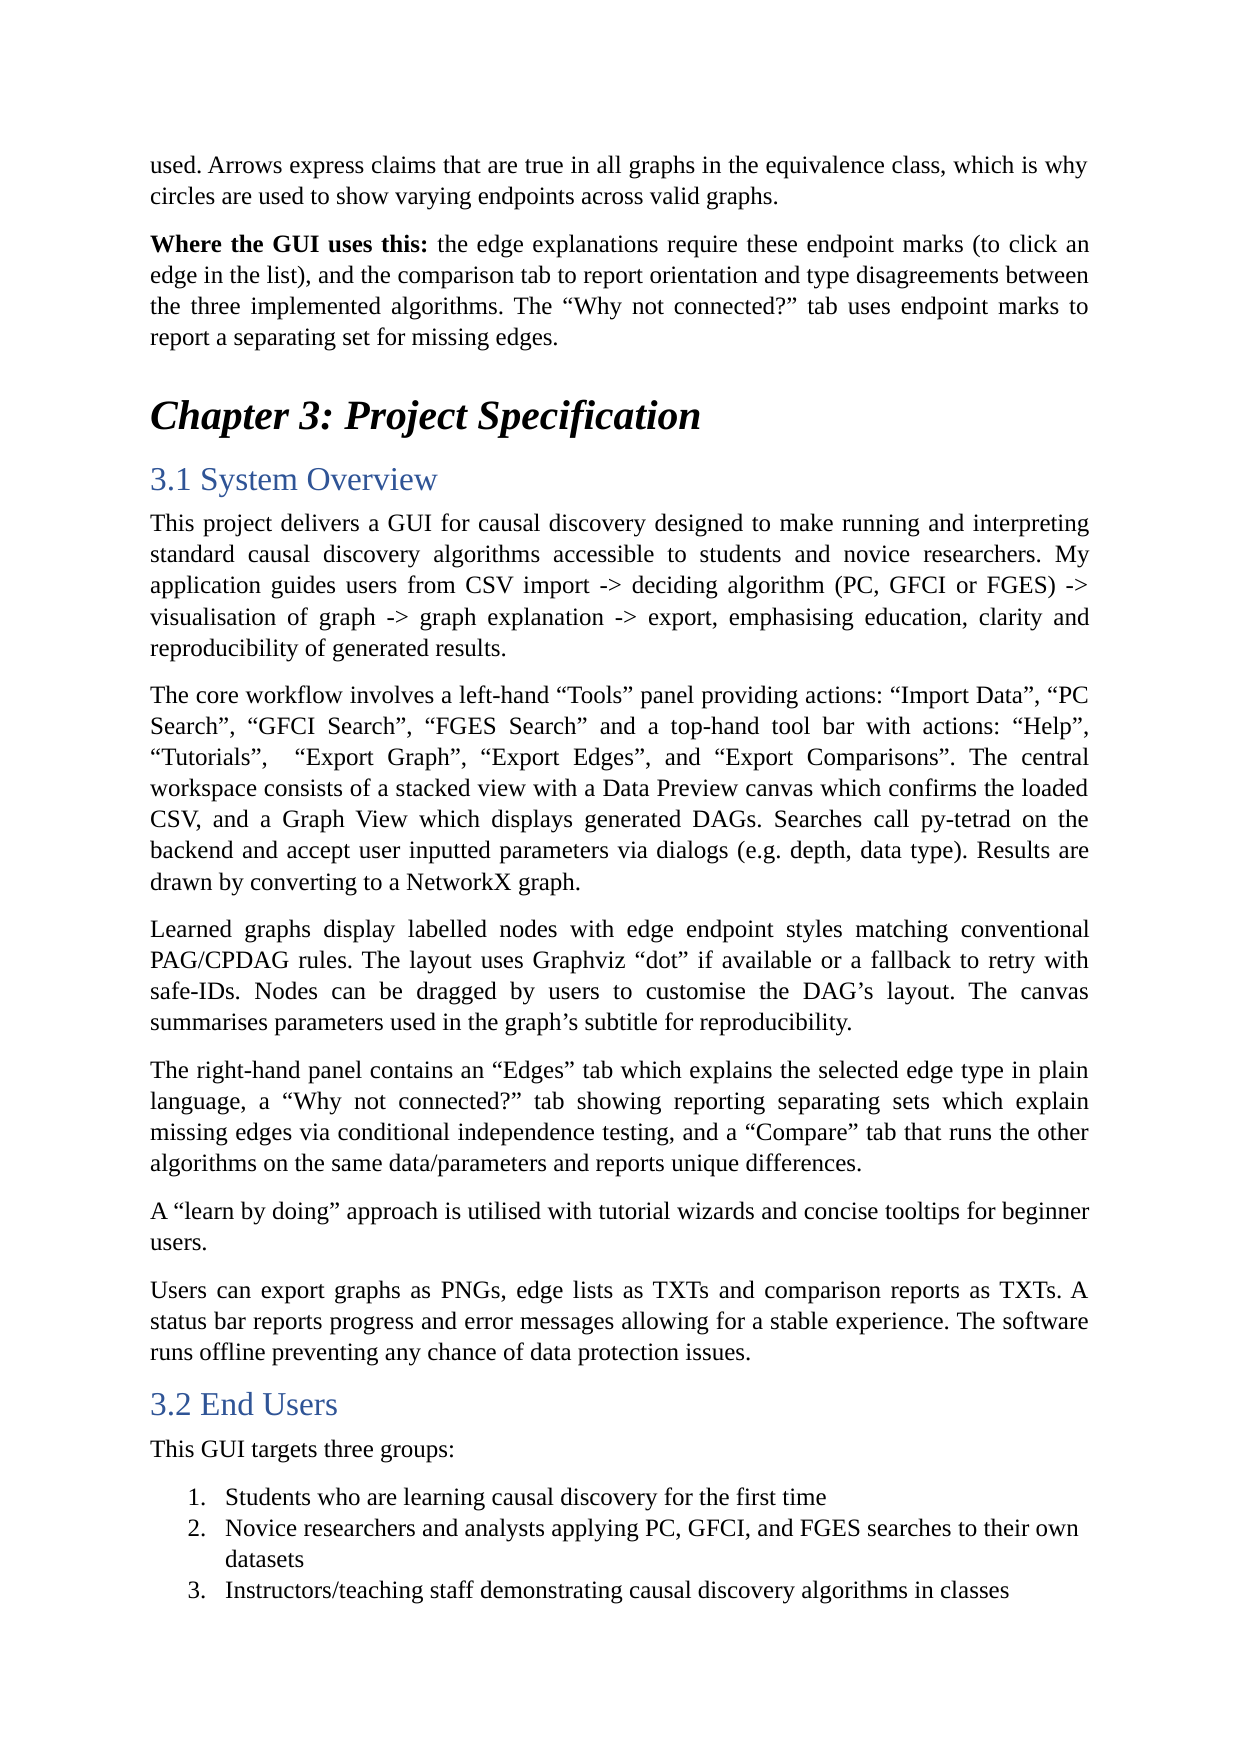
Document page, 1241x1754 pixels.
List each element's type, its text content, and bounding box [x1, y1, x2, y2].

list Novice researchers and analysts applying PC, GFCI, and FGES searches to their own datasets [187, 1513, 1090, 1573]
list Students who are learning causal discovery for the first time [187, 1482, 1090, 1511]
text Users can export graphs as PNGs, edge lists as TXTs and comparison reports as TXTs. A status bar reports progress and error messages allowing for a stable experience. The software runs offline preventing any chance of data protection issues. [150, 1275, 1090, 1366]
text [150, 150, 1090, 210]
subtitle Chapter 3: Project Specification [150, 390, 1090, 438]
text A “learn by doing” approach is utilised with tutorial wizards and concise tooltips for beginner users. [150, 1196, 1090, 1256]
subtitle 3.1 System Overview [150, 459, 1090, 497]
text Learned graphs display labelled nodes with edge endpoint styles matching conventional PAG/CPDAG rules. The layout uses Graphviz “dot” if available or a fallback to retry with safe-IDs. Nodes can be dragged by users to customise the DAG’s layout. The canvas summarises parameters used in the graph’s subtitle for reproducibility. [150, 914, 1090, 1036]
text Where the GUI uses this: the edge explanations require these endpoint marks (to click an edge in the list), and the comparison tab to report orientation and type disagreements between the three implemented algorithms. The “Why not connected?” tab uses endpoint marks to report a separating set for missing edges. [150, 229, 1090, 351]
text The right-hand panel contains an “Edges” tab which explains the selected edge type in plain language, a “Why not connected?” tab showing reporting separating sets which explain missing edges via conditional independence testing, and a “Compare” tab that runs the other algorithms on the same data/parameters and reports unique differences. [150, 1055, 1090, 1177]
text This GUI targets three groups: [150, 1434, 1090, 1463]
text This project delivers a GUI for causal discovery designed to make running and interpreting standard causal discovery algorithms accessible to students and novice researchers. My application guides users from CSV import -> deciding algorithm (PC, GFCI or FGES) -> visualisation of graph -> graph explanation -> export, emphasising education, clarity and reproducibility of generated results. [150, 508, 1090, 661]
text The core workflow involves a left-hand “Tools” panel providing actions: “Import Data”, “PC Search”, “GFCI Search”, “FGES Search” and a top-hand tool bar with actions: “Help”, “Tutorials”, “Export Graph”, “Export Edges”, and “Export Comparisons”. The central workspace consists of a stacked view with a Data Preview canvas which confirms the loaded CSV, and a Graph View which displays generated DAGs. Searches call py-tetrad on the backend and accept user inputted parameters via dialogs (e.g. depth, data type). Results are drawn by converting to a NetworkX graph. [150, 680, 1090, 895]
list Instructors/teaching staff demonstrating causal discovery algorithms in classes [187, 1575, 1090, 1604]
subtitle 3.2 End Users [150, 1384, 1090, 1423]
